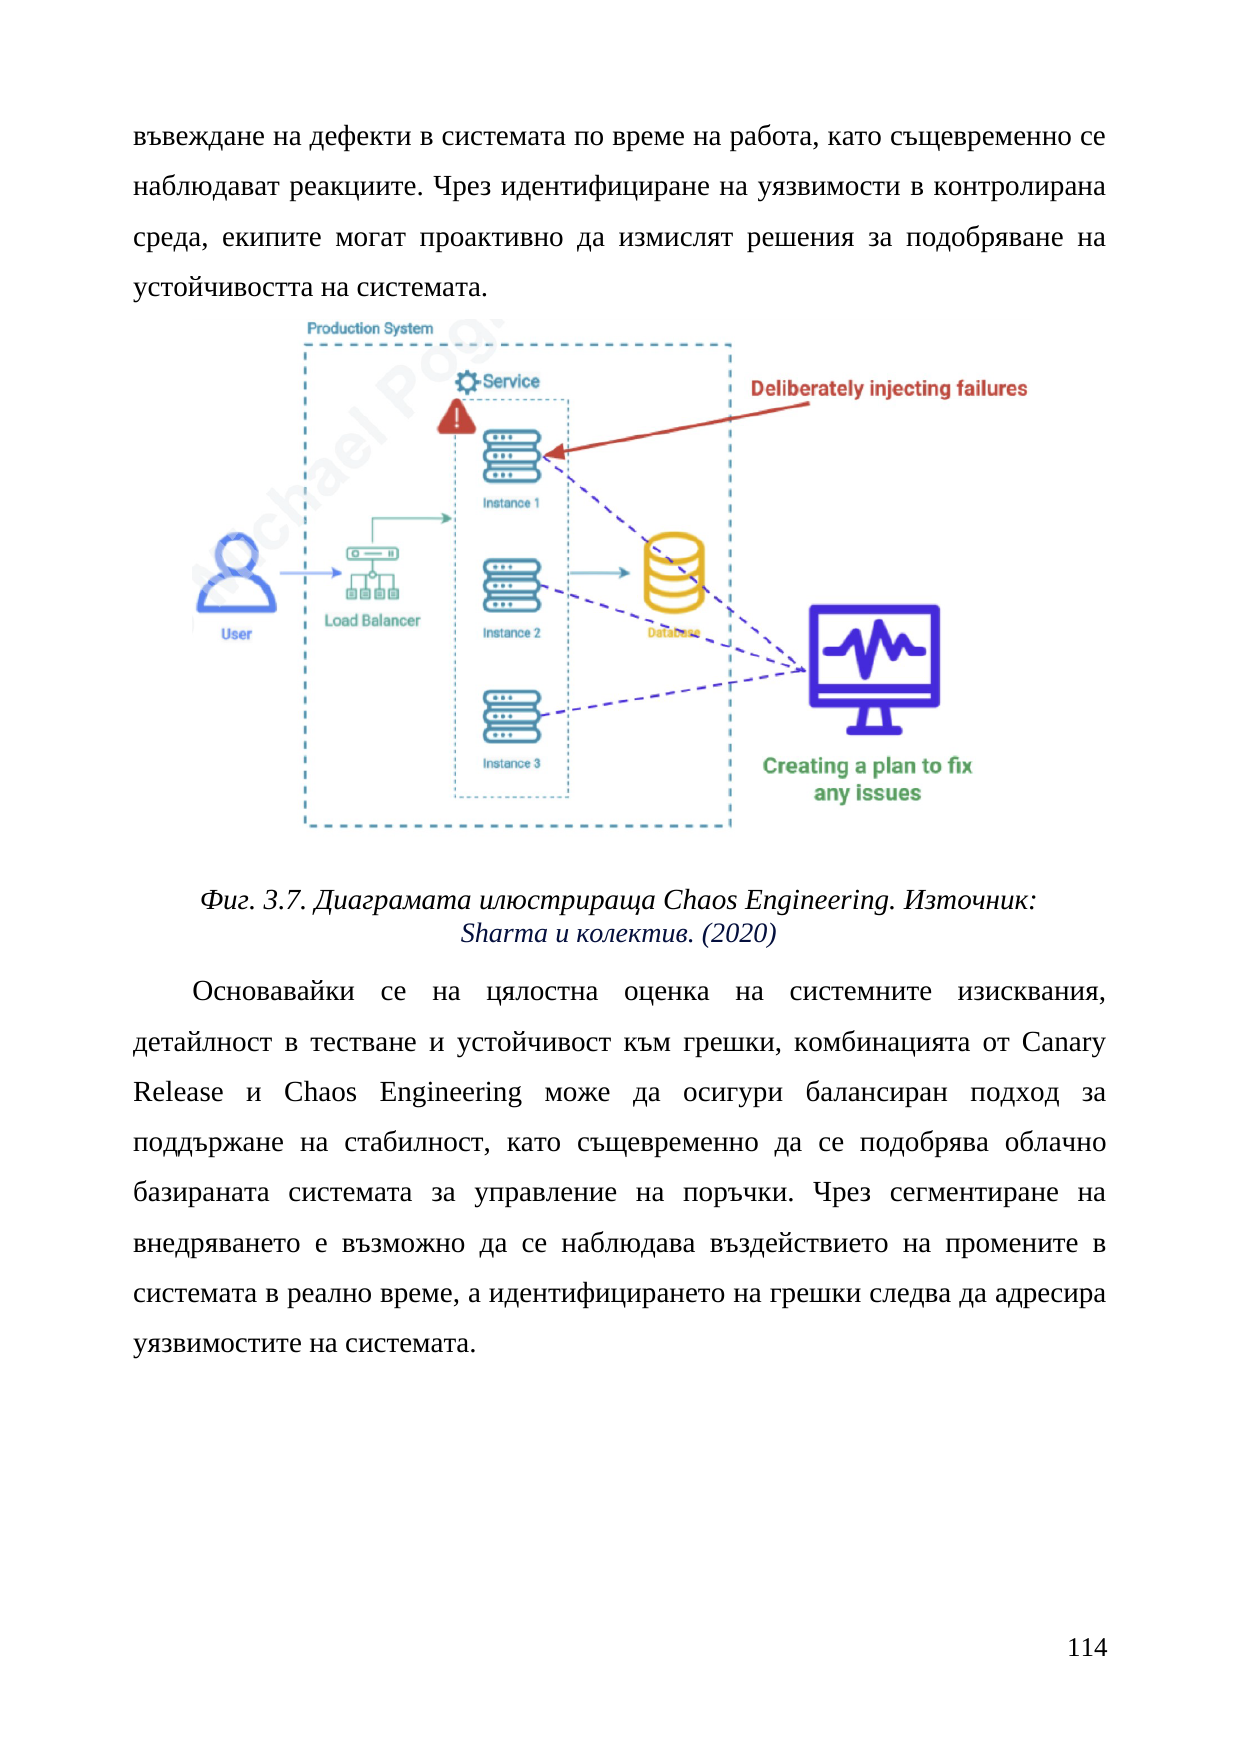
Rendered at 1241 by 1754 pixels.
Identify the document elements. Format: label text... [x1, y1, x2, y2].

picture [192, 319, 1033, 841]
title Фиг. 3.7. Диаграмата илюстрираща Chaos Engineering. Източник: Sharma и колектив. (2020) [192, 882, 1048, 948]
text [133, 118, 1107, 303]
text Основавайки се на цялостна оценка на системните изисквания, детайлност в тестване и устойчивост към грешки, комбинацията от Canary Release и Chaos Engineering може да осигури балансиран подход за поддържане на стабилност, като същевременно да се подобрява облачно базираната системата за управление на поръчки. Чрез сегментиране на внедряването е възможно да се наблюдава въздействието на промените в системата в реално време, а идентифицирането на грешки следва да адресира уязвимостите на системата. [133, 973, 1107, 1359]
